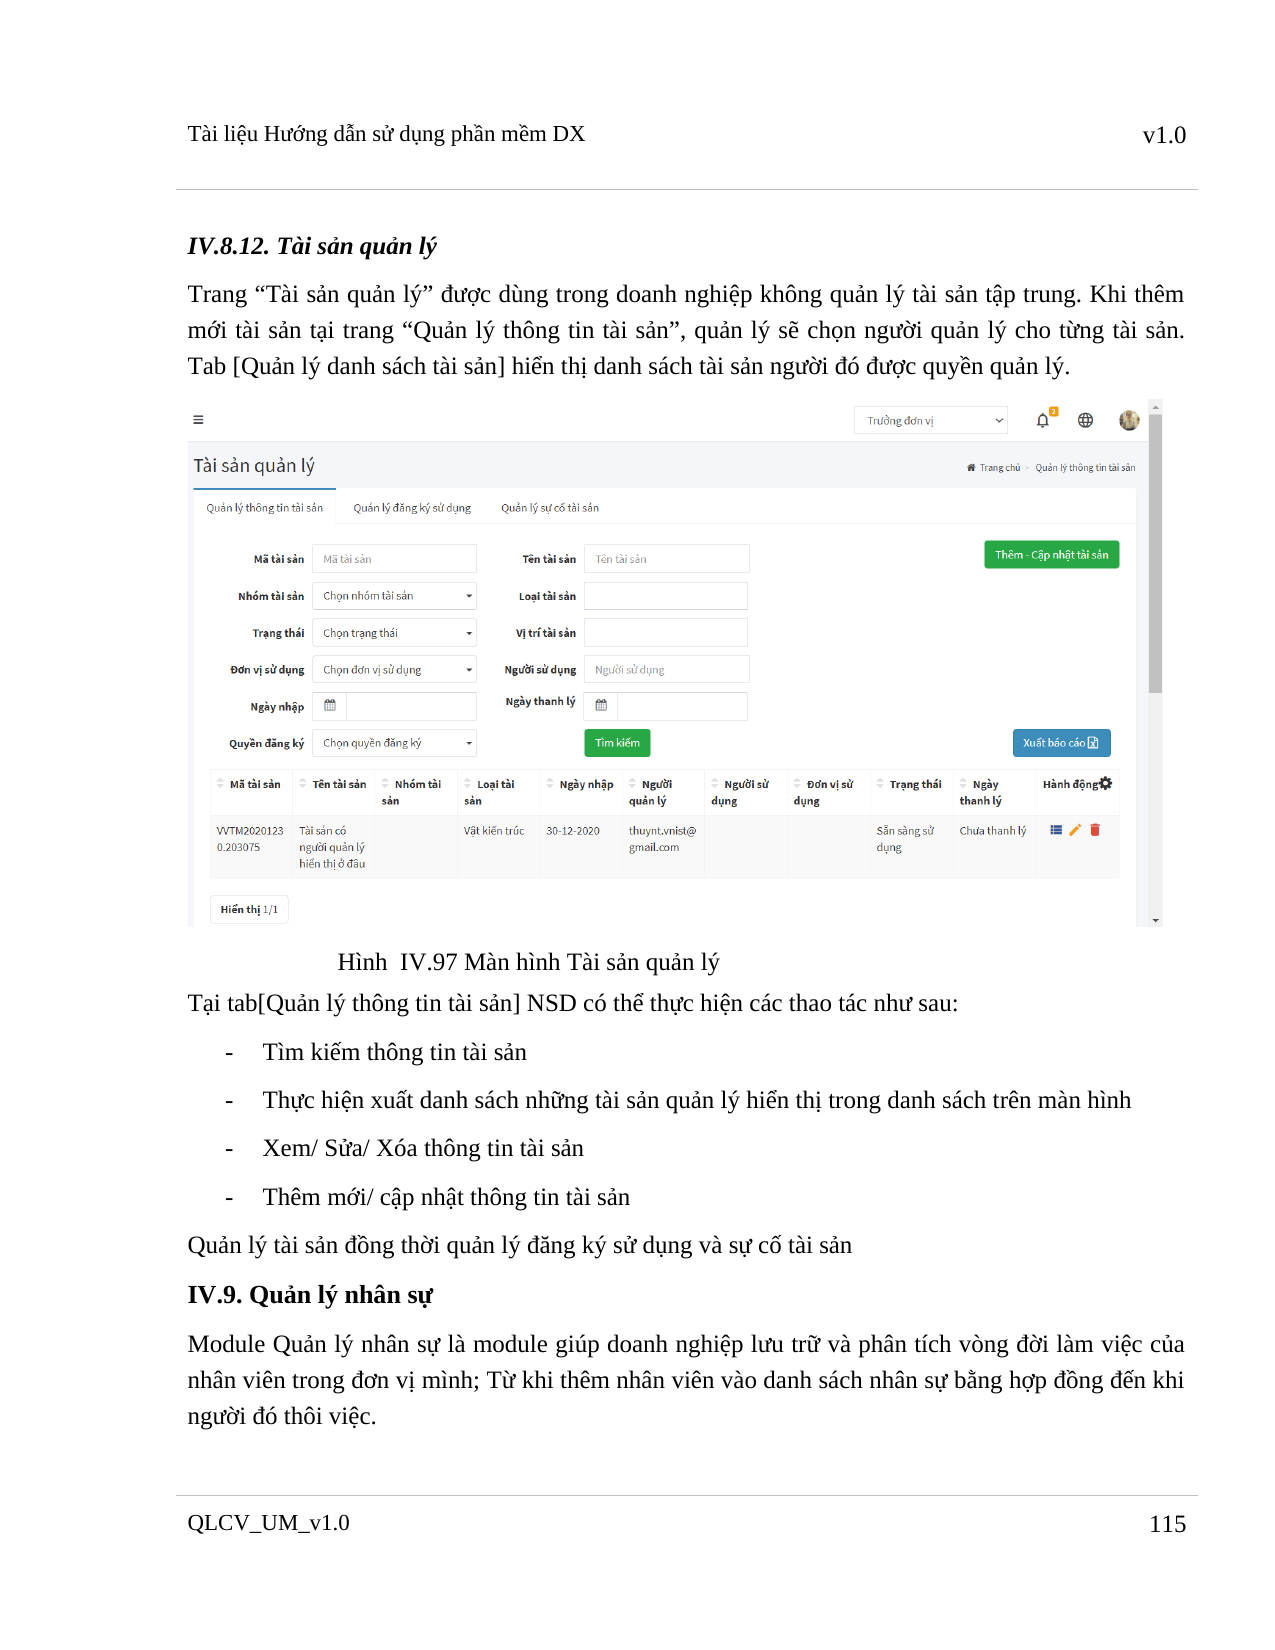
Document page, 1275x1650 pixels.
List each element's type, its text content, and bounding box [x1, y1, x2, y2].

text Quản lý tài sản đồng thời quản lý đăng ký sử dụng và sự cố tài sản [187, 1230, 1186, 1259]
text Tại tab[Quản lý thông tin tài sản] NSD có thể thực hiện các thao tác như sau: [187, 988, 1186, 1017]
list Thêm mới/ cập nhật thông tin tài sản [225, 1182, 1186, 1211]
list Thực hiện xuất danh sách những tài sản quản lý hiển thị trong danh sách trên màn hình [225, 1085, 1186, 1114]
subtitle Tài sản quản lý [187, 231, 1186, 259]
picture [187, 399, 1163, 927]
subtitle Quản lý nhân sự [187, 1279, 1186, 1309]
text Trang “Tài sản quản lý” được dùng trong doanh nghiệp không quản lý tài sản tập trung. Khi thêm mới tài sản tại trang “Quản lý thông tin tài sản”, quản lý sẽ chọn người quản lý cho từng tài sản. Tab [Quản lý danh sách tài sản] hiển thị danh sách tài sản người đó được quyền quản lý. [187, 279, 1186, 380]
list Tìm kiếm thông tin tài sản [225, 1037, 1186, 1065]
list Xem/ Sửa/ Xóa thông tin tài sản [225, 1133, 1186, 1162]
text Module Quản lý nhân sự là module giúp doanh nghiệp lưu trữ và phân tích vòng đời làm việc của nhân viên trong đơn vị mình; Từ khi thêm nhân viên vào danh sách nhân sự bằng hợp đồng đến khi người đó thôi việc. [187, 1329, 1186, 1429]
